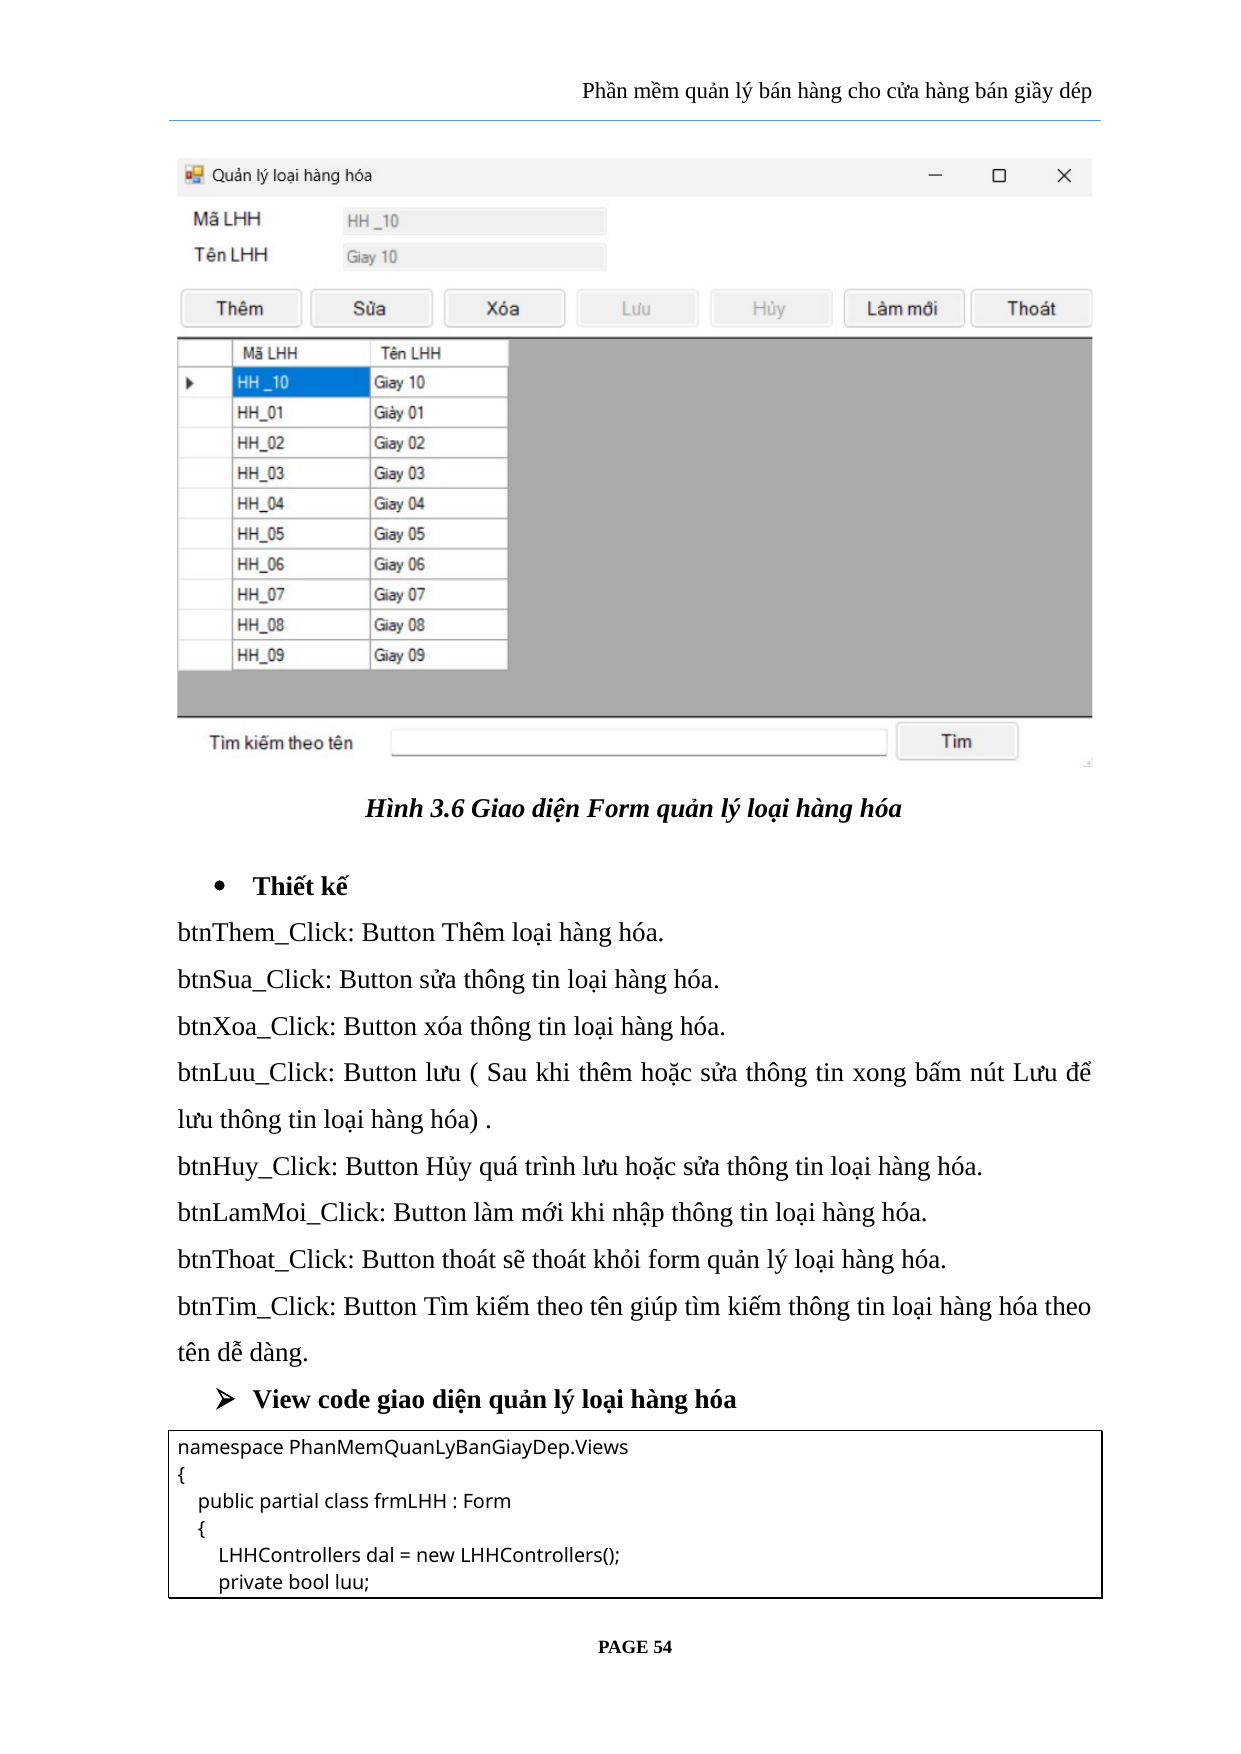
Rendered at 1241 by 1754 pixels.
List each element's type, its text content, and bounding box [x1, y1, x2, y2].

text public partial class frmLHH : Form [177, 1487, 1092, 1514]
list Thiết kế [215, 870, 1092, 901]
text namespace PhanMemQuanLyBanGiayDep.Views [169, 1431, 1101, 1460]
text btnSua_Click: Button sửa thông tin loại hàng hóa. [177, 963, 1092, 994]
text btnTim_Click: Button Tìm kiếm theo tên giúp tìm kiếm thông tin loại hàng hóa theo tên dễ dàng. [177, 1290, 1092, 1368]
picture [177, 158, 1093, 767]
text LHHControllers dal = new LHHControllers(); [177, 1541, 1092, 1565]
text Hình 3.6 Giao diện Form quản lý loại hàng hóa [177, 792, 1092, 823]
text private bool luu; [169, 1565, 1101, 1597]
list View code giao diện quản lý loại hàng hóa [215, 1383, 1092, 1414]
text btnLuu_Click: Button lưu ( Sau khi thêm hoặc sửa thông tin xong bấm nút Lưu để lưu thông tin loại hàng hóa) . [177, 1057, 1092, 1134]
text btnXoa_Click: Button xóa thông tin loại hàng hóa. [177, 1010, 1092, 1041]
text { [177, 1460, 1092, 1487]
text btnLamMoi_Click: Button làm mới khi nhập thông tin loại hàng hóa. [177, 1197, 1092, 1228]
text btnHuy_Click: Button Hủy quá trình lưu hoặc sửa thông tin loại hàng hóa. [177, 1150, 1092, 1181]
text btnThem_Click: Button Thêm loại hàng hóa. [177, 917, 1092, 948]
text { [177, 1514, 1092, 1541]
text btnThoat_Click: Button thoát sẽ thoát khỏi form quản lý loại hàng hóa. [177, 1243, 1092, 1274]
